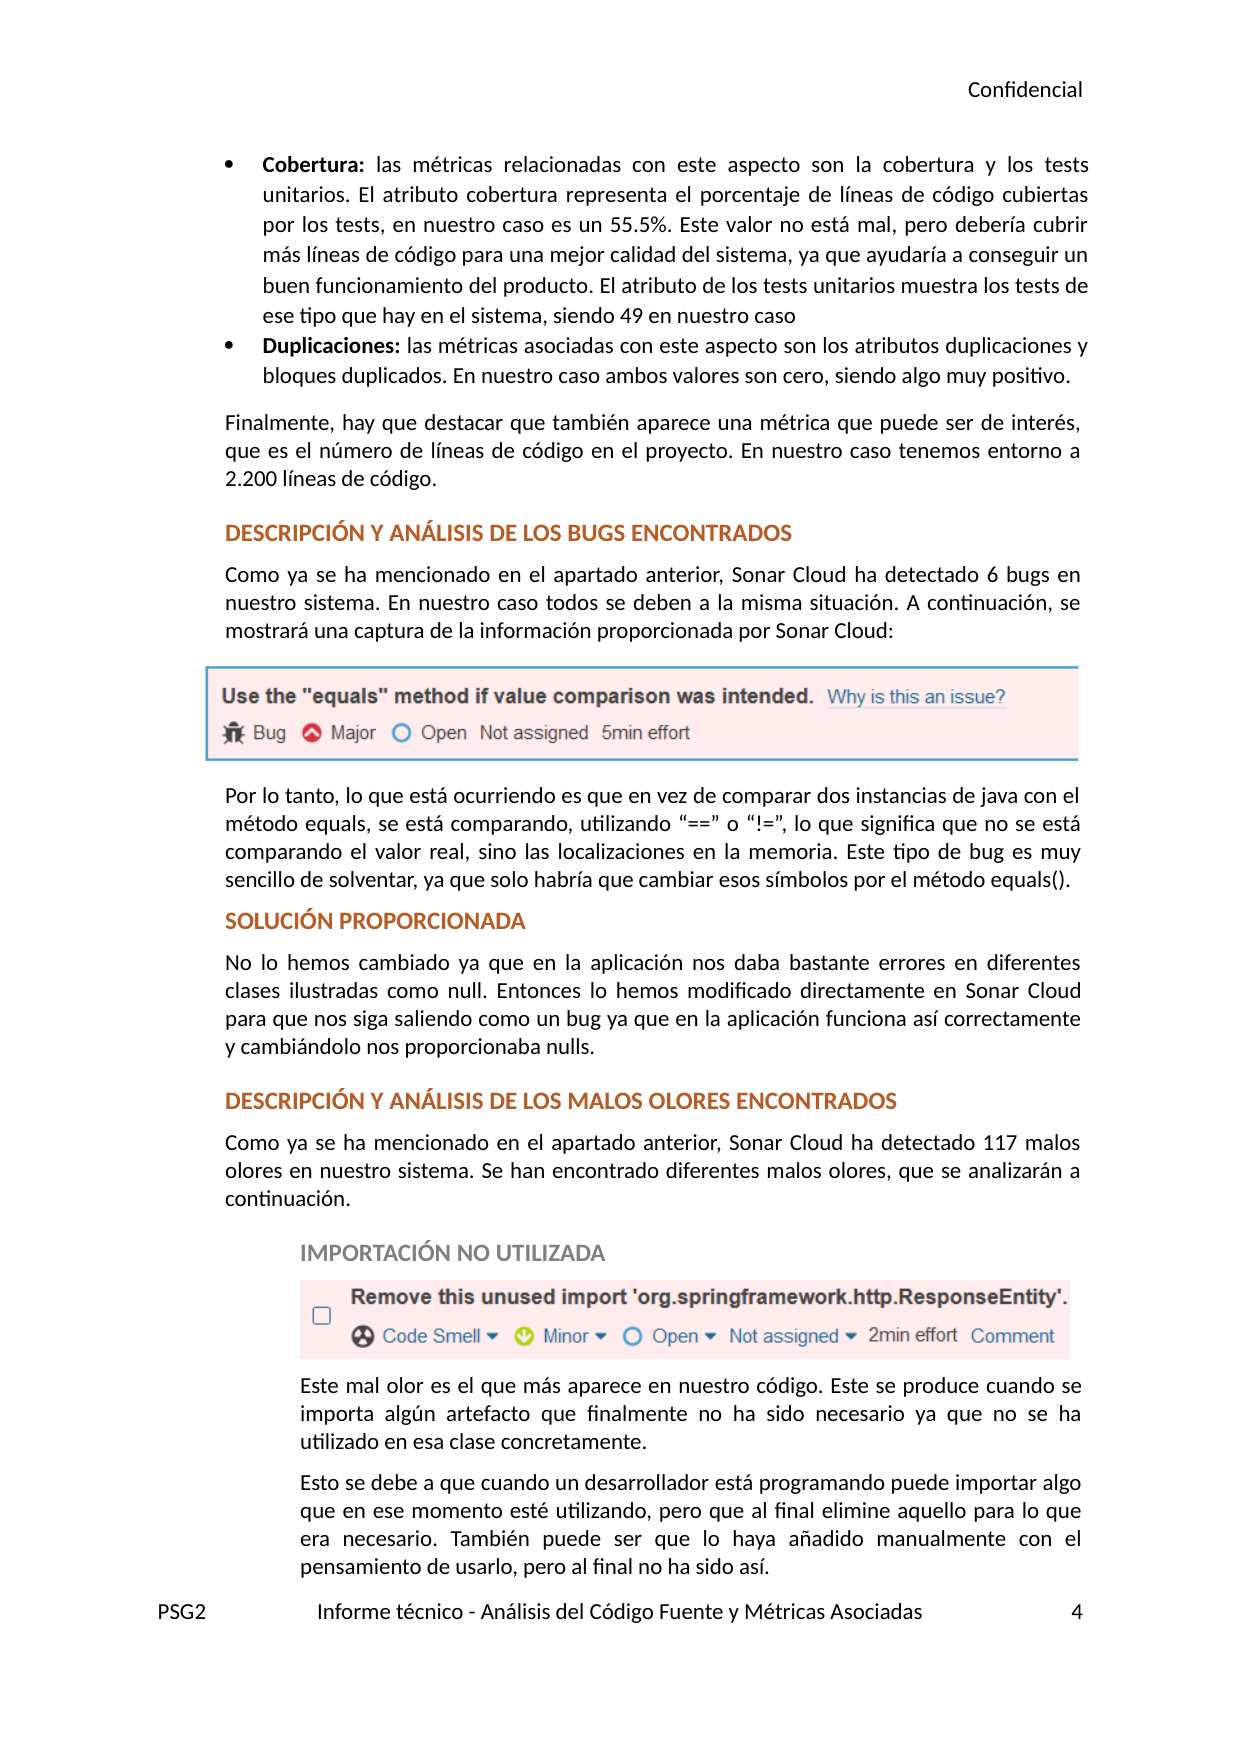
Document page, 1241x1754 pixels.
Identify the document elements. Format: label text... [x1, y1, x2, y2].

subtitle Descripción y análisis de los bugs encontrados [150, 517, 1083, 548]
text No lo hemos cambiado ya que en la aplicación nos daba bastante errores en diferentes clases ilustradas como null. Entonces lo hemos modificado directamente en Sonar Cloud para que nos siga saliendo como un bug ya que en la aplicación funciona así correctamente y cambiándolo nos proporcionaba nulls. [225, 948, 1083, 1060]
text Como ya se ha mencionado en el apartado anterior, Sonar Cloud ha detectado 6 bugs en nuestro sistema. En nuestro caso todos se deben a la misma situación. A continuación, se mostrará una captura de la información proporcionada por Sonar Cloud: [225, 560, 1083, 644]
text SOLUCIÓN PROPORCIONADA [225, 905, 1083, 936]
picture [191, 657, 1079, 769]
list Duplicaciones: las métricas asociadas con este aspecto son los atributos duplicaciones y bloques duplicados. En nuestro caso ambos valores son cero, siendo algo muy positivo. [225, 331, 1090, 389]
text Por lo tanto, lo que está ocurriendo es que en vez de comparar dos instancias de java con el método equals, se está comparando, utilizando “==” o “!=”, lo que significa que no se está comparando el valor real, sino las localizaciones en la memoria. Este tipo de bug es muy sencillo de solventar, ya que solo habría que cambiar esos símbolos por el método equals(). [225, 781, 1083, 893]
text Como ya se ha mencionado en el apartado anterior, Sonar Cloud ha detectado 117 malos olores en nuestro sistema. Se han encontrado diferentes malos olores, que se analizarán a continuación. [225, 1128, 1083, 1212]
text Finalmente, hay que destacar que también aparece una métrica que puede ser de interés, que es el número de líneas de código en el proyecto. En nuestro caso tenemos entorno a 2.200 líneas de código. [225, 408, 1083, 492]
subtitle Descripción y análisis de los malos olores encontrados [150, 1085, 1083, 1116]
text Este mal olor es el que más aparece en nuestro código. Este se produce cuando se importa algún artefacto que finalmente no ha sido necesario ya que no se ha utilizado en esa clase concretamente. [300, 1371, 1083, 1455]
picture [300, 1280, 1071, 1359]
list Cobertura: las métricas relacionadas con este aspecto son la cobertura y los tests unitarios. El atributo cobertura representa el porcentaje de líneas de código cubiertas por los tests, en nuestro caso es un 55.5%. Este valor no está mal, pero debería cubrir más líneas de código para una mejor calidad del sistema, ya que ayudaría a conseguir un buen funcionamiento del producto. El atributo de los tests unitarios muestra los tests de ese tipo que hay en el sistema, siendo 49 en nuestro caso [225, 150, 1090, 329]
text Esto se debe a que cuando un desarrollador está programando puede importar algo que en ese momento esté utilizando, pero que al final elimine aquello para lo que era necesario. También puede ser que lo haya añadido manualmente con el pensamiento de usarlo, pero al final no ha sido así. [300, 1468, 1083, 1580]
subtitle Importación no utilizada [225, 1237, 1083, 1268]
